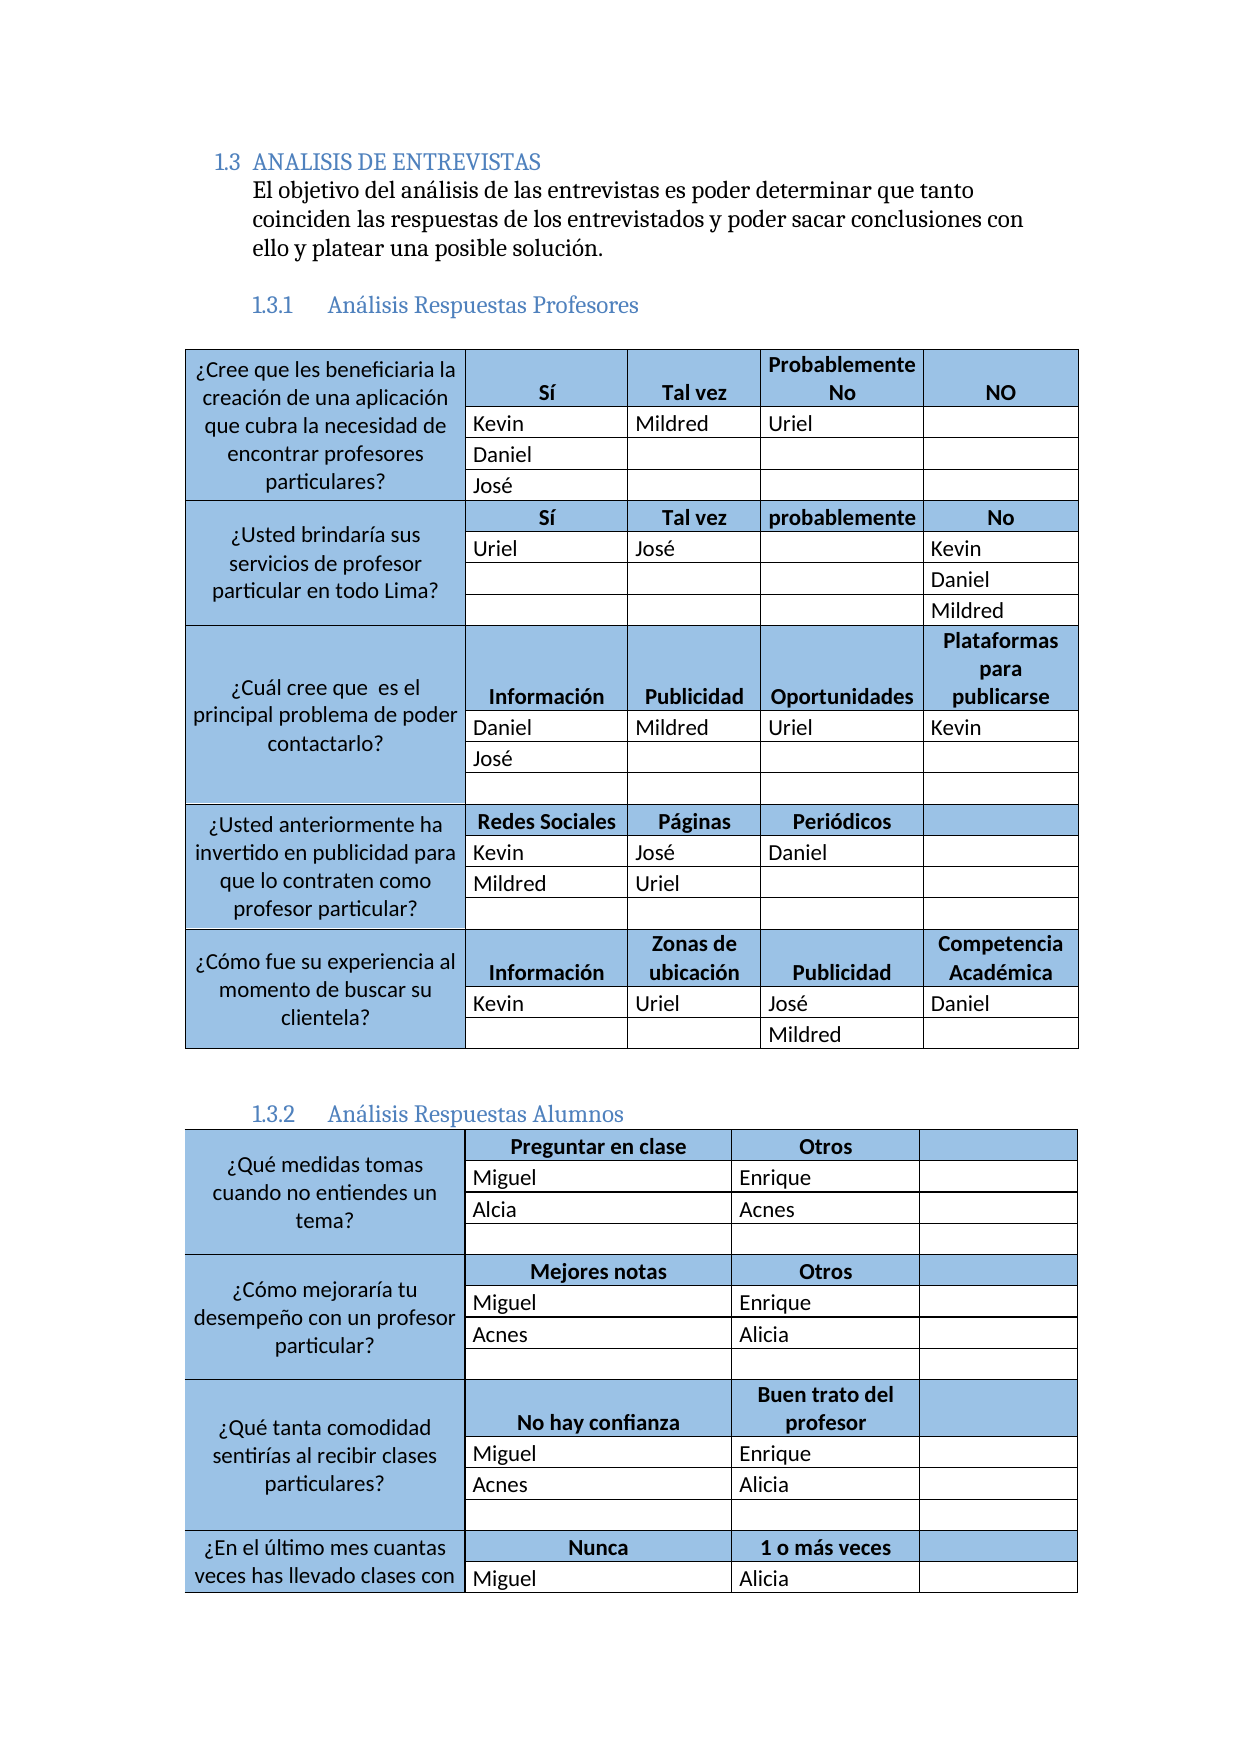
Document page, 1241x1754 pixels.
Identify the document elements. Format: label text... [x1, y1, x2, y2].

table_cell [924, 470, 1078, 500]
table_cell [628, 773, 760, 803]
table_cell [920, 1255, 1077, 1285]
table_cell Enrique [732, 1286, 919, 1316]
table_cell José [466, 470, 627, 500]
table_cell No [924, 501, 1078, 531]
table_cell Zonas de ubicación [628, 930, 760, 986]
table_cell Redes Sociales [466, 805, 627, 835]
table_cell [761, 470, 923, 500]
list ANALISIS DE ENTREVISTAS [215, 148, 1063, 176]
table_cell [466, 595, 627, 625]
table_cell [924, 742, 1078, 772]
table_header [920, 1130, 1077, 1160]
table_cell Sí [466, 501, 627, 531]
table_cell Periódicos [761, 805, 923, 835]
table_cell José [466, 742, 627, 772]
table_cell Uriel [466, 532, 627, 562]
list Análisis Respuestas Profesores [252, 291, 1063, 320]
table_cell ¿Cuál cree que es el principal problema de poder contactarlo? [186, 626, 465, 803]
table_cell Mejores notas [466, 1255, 731, 1285]
table_cell Mildred [628, 711, 760, 741]
table_cell [628, 470, 760, 500]
table_cell [924, 805, 1078, 835]
table_cell [924, 438, 1078, 468]
table_cell Uriel [628, 987, 760, 1017]
table_cell ¿Cómo mejoraría tu desempeño con un profesor particular? [185, 1255, 464, 1379]
table_cell Alicia [732, 1562, 919, 1592]
table_header ¿Qué medidas tomas cuando no entiendes un tema? [185, 1130, 464, 1254]
table_cell [761, 773, 923, 803]
table_cell Acnes [732, 1193, 919, 1223]
table_cell [732, 1349, 919, 1379]
table_cell Mildred [628, 407, 760, 437]
table_cell Kevin [924, 711, 1078, 741]
table_cell Kevin [466, 836, 627, 866]
table_cell Buen trato del profesor [732, 1380, 919, 1436]
table_cell [920, 1349, 1077, 1379]
table_cell Miguel [466, 1286, 731, 1316]
table_cell [761, 742, 923, 772]
table_cell Mildred [761, 1018, 923, 1048]
table_cell Acnes [466, 1318, 731, 1348]
table_cell Alcia [466, 1193, 731, 1223]
table_cell 1 o más veces [732, 1531, 919, 1561]
table_cell [924, 867, 1078, 897]
table_cell [761, 595, 923, 625]
table_cell [920, 1437, 1077, 1467]
table_cell [920, 1193, 1077, 1223]
table_cell ¿Cómo fue su experiencia al momento de buscar su clientela? [186, 930, 465, 1048]
table_cell [924, 898, 1078, 928]
table_cell [732, 1500, 919, 1530]
table_cell Plataformas para publicarse [924, 626, 1078, 710]
table_cell [761, 438, 923, 468]
table_cell Páginas [628, 805, 760, 835]
table_cell José [628, 532, 760, 562]
table_cell Kevin [466, 987, 627, 1017]
table_cell [924, 1018, 1078, 1048]
table_cell [466, 1224, 731, 1254]
table_cell [920, 1380, 1077, 1436]
table_cell Publicidad [761, 930, 923, 986]
table_cell [628, 563, 760, 593]
table_cell No hay confianza [466, 1380, 731, 1436]
table_cell Alicia [732, 1318, 919, 1348]
table_cell Enrique [732, 1437, 919, 1467]
table_cell [920, 1531, 1077, 1561]
table_cell [920, 1318, 1077, 1348]
table_cell Otros [732, 1255, 919, 1285]
table_cell Daniel [924, 563, 1078, 593]
table_cell Kevin [924, 532, 1078, 562]
table_cell José [761, 987, 923, 1017]
table_cell Miguel [466, 1161, 731, 1191]
table_cell Uriel [628, 867, 760, 897]
table_cell Miguel [466, 1562, 731, 1592]
table_cell [920, 1224, 1077, 1254]
table_cell José [628, 836, 760, 866]
table_cell Daniel [924, 987, 1078, 1017]
table_cell Daniel [466, 438, 627, 468]
table_cell Nunca [466, 1531, 731, 1561]
table_cell [761, 563, 923, 593]
table_cell [761, 867, 923, 897]
table_cell [628, 438, 760, 468]
list El objetivo del análisis de las entrevistas es poder determinar que tanto coinciden las respuestas de los entrevistados y poder sacar conclusiones con ello y platear una posible solución. [252, 176, 1063, 263]
table_cell Daniel [466, 711, 627, 741]
table_cell ¿Usted brindaría sus servicios de profesor particular en todo Lima? [186, 501, 465, 625]
list Análisis Respuestas Alumnos [252, 1100, 1063, 1129]
table_cell [466, 1500, 731, 1530]
table_cell [466, 773, 627, 803]
table_cell [761, 898, 923, 928]
table_cell [628, 898, 760, 928]
table_cell [924, 407, 1078, 437]
table_header Preguntar en clase [466, 1130, 731, 1160]
table_cell Daniel [761, 836, 923, 866]
table_cell probablemente [761, 501, 923, 531]
table_cell Alicia [732, 1468, 919, 1498]
table_header NO [924, 350, 1078, 406]
table_header Tal vez [628, 350, 760, 406]
table_cell [761, 532, 923, 562]
table_cell [466, 898, 627, 928]
table_cell Acnes [466, 1468, 731, 1498]
table_cell [628, 742, 760, 772]
table_cell [628, 595, 760, 625]
table_cell [920, 1286, 1077, 1316]
table_cell [466, 563, 627, 593]
table_cell ¿En el último mes cuantas veces has llevado clases con un profesor particular? [185, 1531, 464, 1592]
table_cell Competencia Académica [924, 930, 1078, 986]
table_cell Uriel [761, 711, 923, 741]
table_cell [732, 1224, 919, 1254]
table_cell [466, 1018, 627, 1048]
table_cell Enrique [732, 1161, 919, 1191]
table_cell [920, 1161, 1077, 1191]
table_cell Miguel [466, 1437, 731, 1467]
table_cell [920, 1500, 1077, 1530]
table_cell [920, 1562, 1077, 1592]
table_cell [466, 1349, 731, 1379]
table_cell Información [466, 626, 627, 710]
table_cell [920, 1468, 1077, 1498]
table_cell Uriel [761, 407, 923, 437]
table_cell [924, 773, 1078, 803]
table_header Sí [466, 350, 627, 406]
table_cell Publicidad [628, 626, 760, 710]
table_cell [628, 1018, 760, 1048]
table_cell Oportunidades [761, 626, 923, 710]
table_cell Mildred [466, 867, 627, 897]
table_header Otros [732, 1130, 919, 1160]
table_cell Kevin [466, 407, 627, 437]
table_cell ¿Usted anteriormente ha invertido en publicidad para que lo contraten como profesor particular? [186, 805, 465, 928]
table_header Probablemente No [761, 350, 923, 406]
table_header ¿Cree que les beneficiaria la creación de una aplicación que cubra la necesidad de encontrar profesores particulares? [186, 350, 465, 500]
table_cell Mildred [924, 595, 1078, 625]
table_cell Tal vez [628, 501, 760, 531]
table_cell Información [466, 930, 627, 986]
table_cell [924, 836, 1078, 866]
table_cell ¿Qué tanta comodidad sentirías al recibir clases particulares? [185, 1380, 464, 1530]
